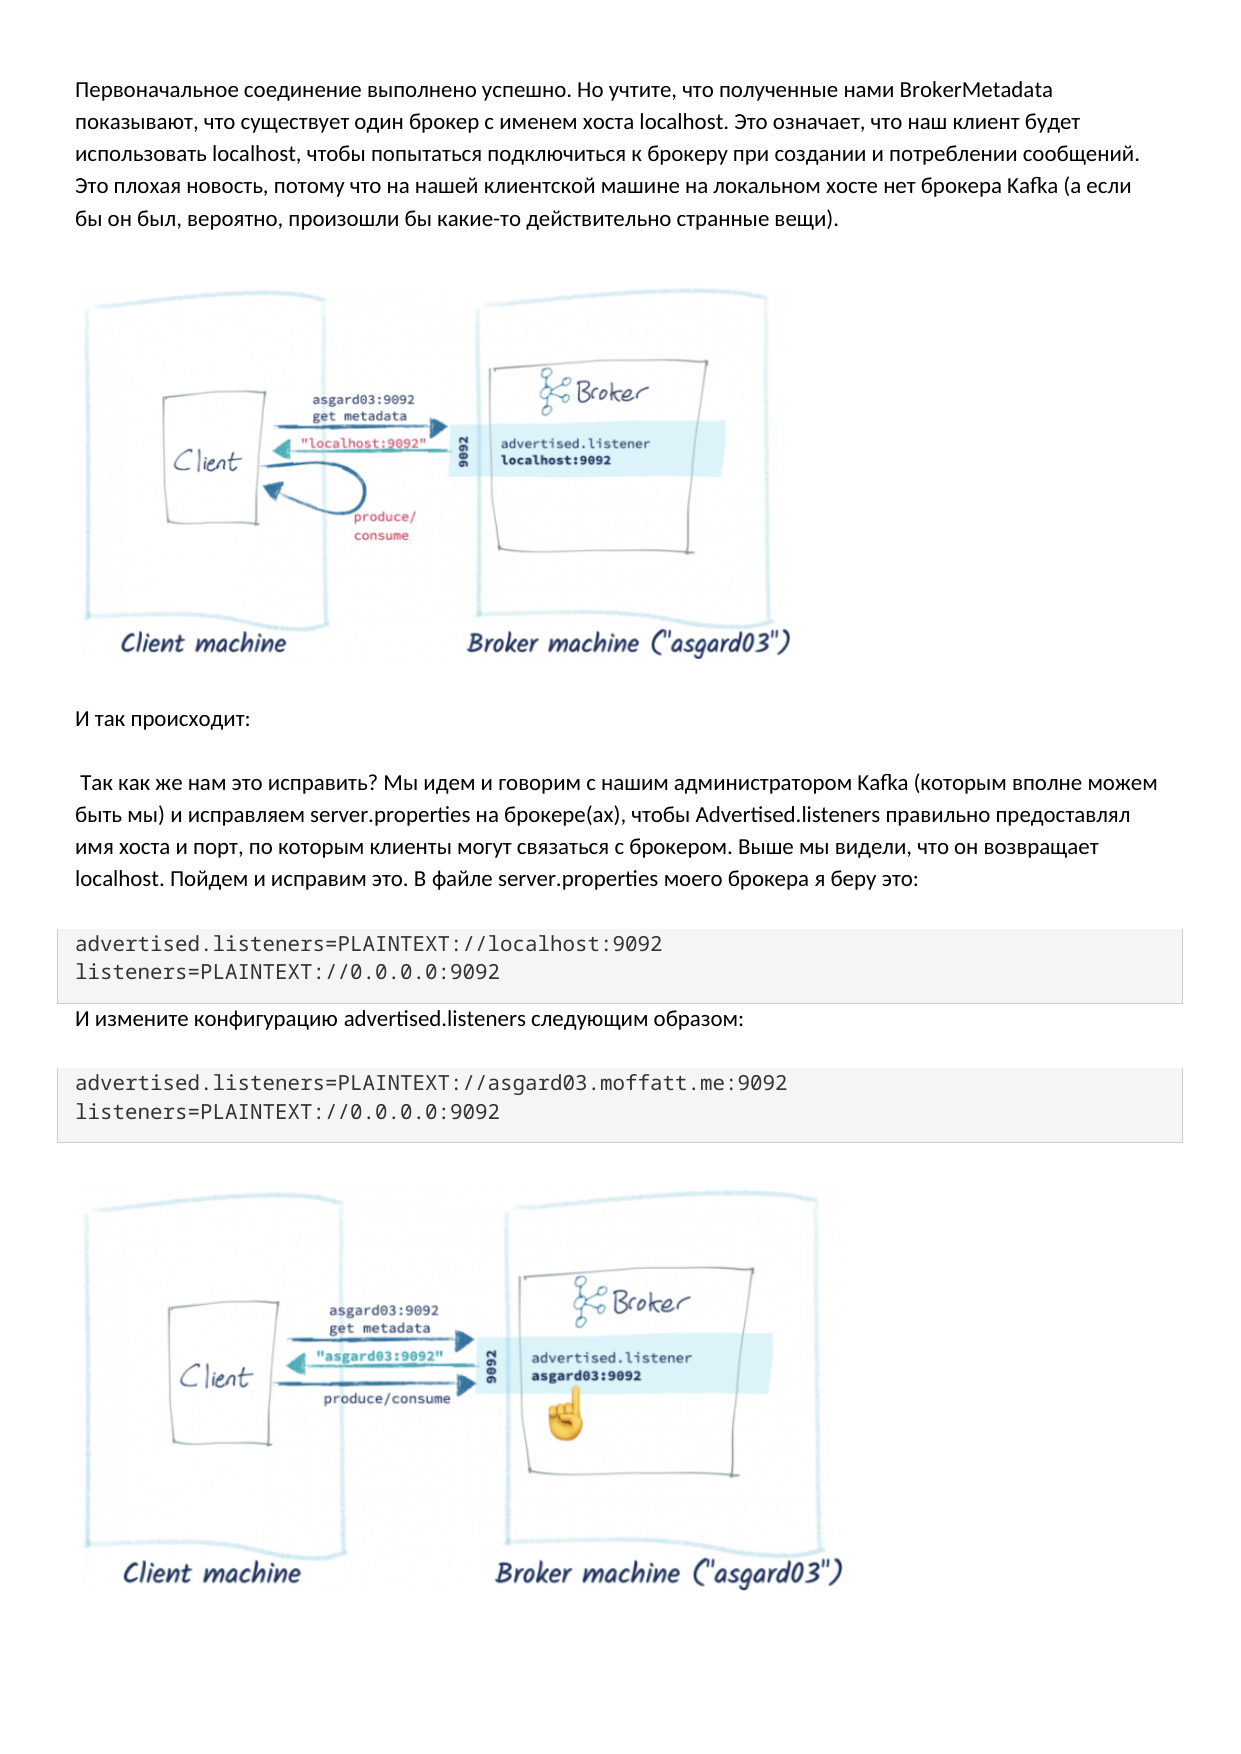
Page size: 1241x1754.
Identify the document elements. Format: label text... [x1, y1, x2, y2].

text Первоначальное соединение выполнено успешно. Но учтите, что полученные нами BrokerMetadata показывают, что существует один брокер с именем хоста localhost. Это означает, что наш клиент будет использовать localhost, чтобы попытаться подключиться к брокеру при создании и потреблении сообщений. Это плохая новость, потому что на нашей клиентской машине на локальном хосте нет брокера Kafka (а если бы он был, вероятно, произошли бы какие-то действительно странные вещи). [75, 75, 1165, 232]
picture [75, 1175, 852, 1600]
text Так как же нам это исправить? Мы идем и говорим с нашим администратором Kafka (которым вполне можем быть мы) и исправляем server.properties на брокере(ах), чтобы Advertised.listeners правильно предоставлял имя хоста и порт, по которым клиенты могут связаться с брокером. Выше мы видели, что он возвращает localhost. Пойдем и исправим это. В файле server.properties моего брокера я беру это: [75, 768, 1165, 893]
text listeners=PLAINTEXT://0.0.0.0:9092 [58, 1097, 1182, 1142]
text advertised.listeners=PLAINTEXT://asgard03.moffatt.me:9092 [57, 1068, 1182, 1097]
text И измените конфигурацию advertised.listeners следующим образом: [75, 1004, 1165, 1032]
text listeners=PLAINTEXT://0.0.0.0:9092 [58, 957, 1182, 1003]
text И так происходит: [75, 704, 1165, 732]
text advertised.listeners=PLAINTEXT://localhost:9092 [58, 929, 1182, 957]
picture [75, 268, 796, 668]
